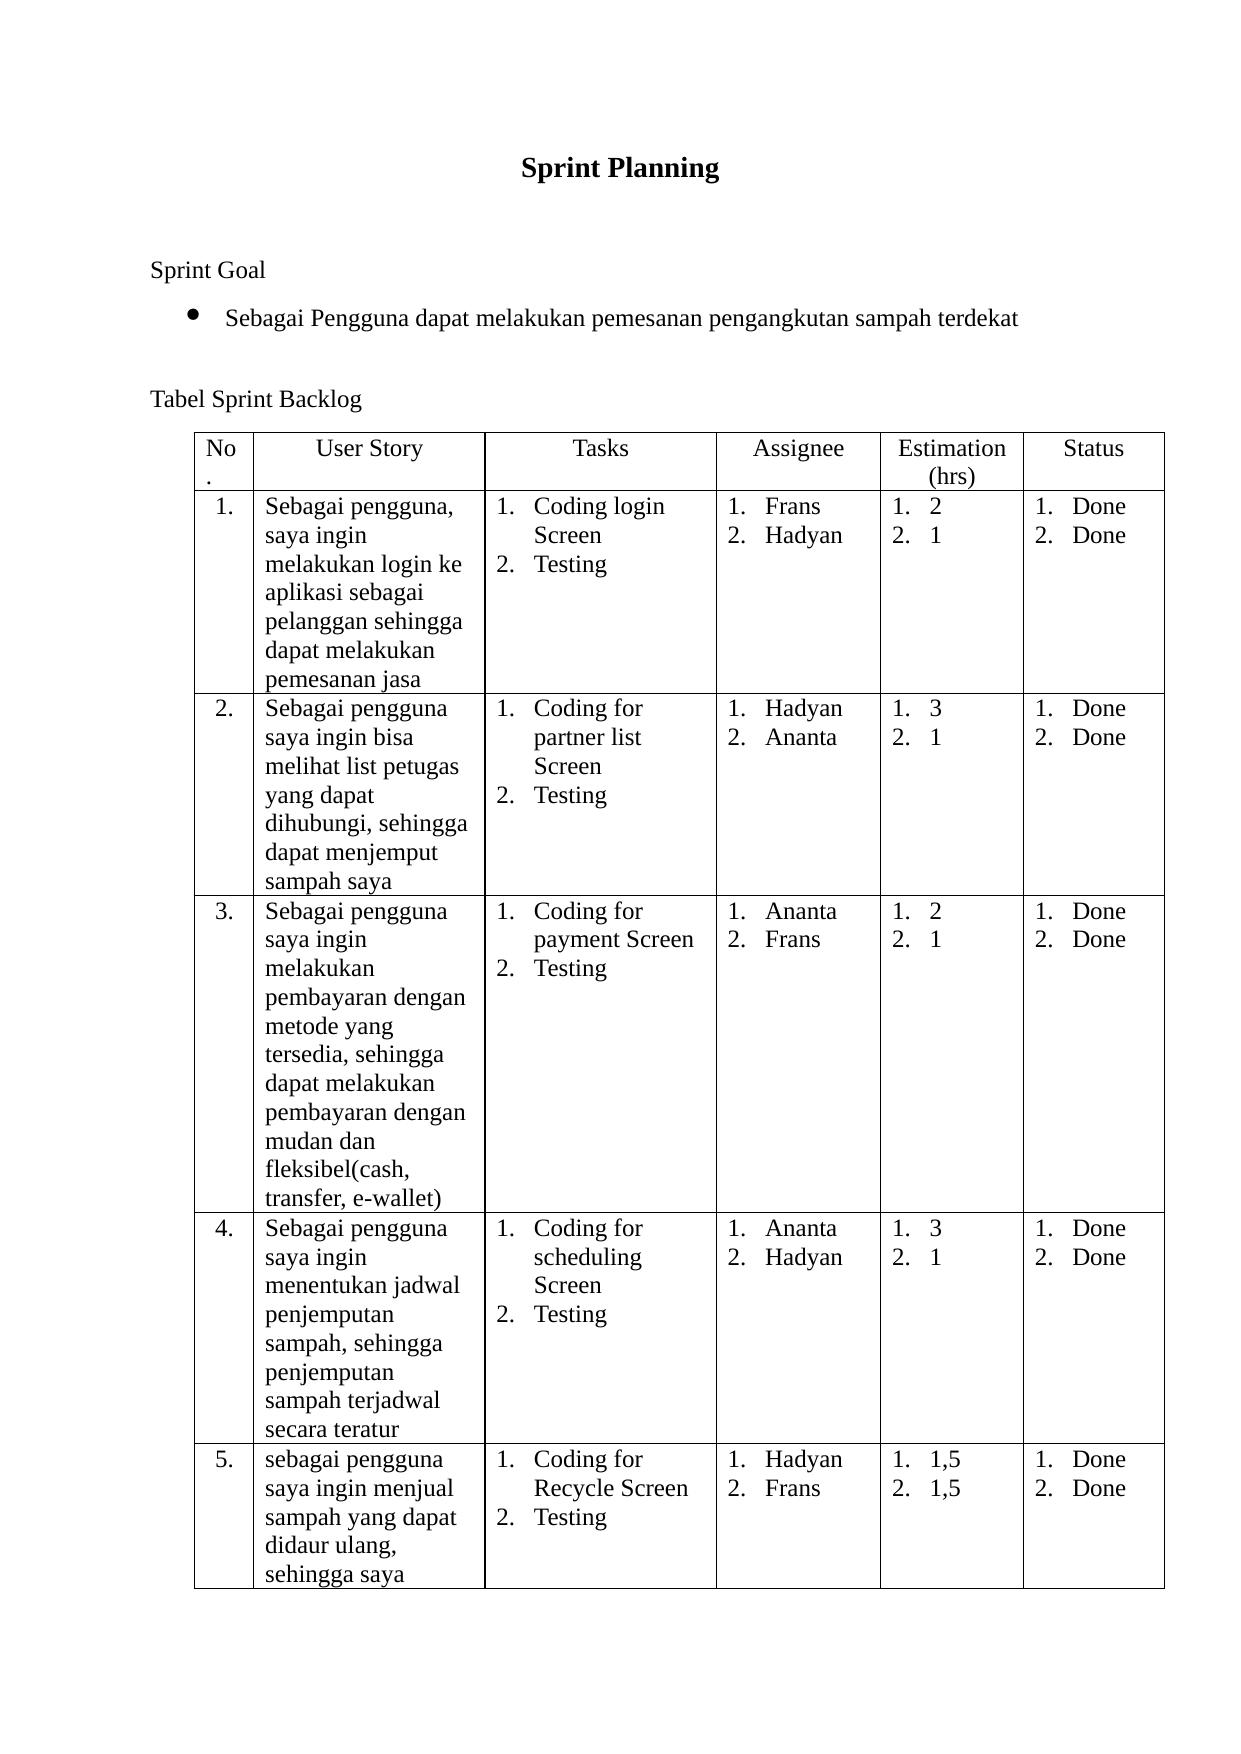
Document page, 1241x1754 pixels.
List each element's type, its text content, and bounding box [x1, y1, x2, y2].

table_cell 1. [195, 491, 253, 692]
table_cell 2 1 [881, 896, 1023, 1212]
table_header Assignee [717, 433, 880, 490]
table_cell Done Done [1024, 1213, 1164, 1443]
table_header User Story [254, 433, 484, 490]
table_cell Coding for partner list Screen Testing [486, 694, 716, 895]
table_cell Hadyan Frans [717, 1444, 880, 1588]
text Sprint Planning [150, 150, 1090, 183]
table_cell 5. [195, 1444, 253, 1588]
table_cell 2. [195, 694, 253, 895]
table_cell Sebagai pengguna, saya ingin melakukan login ke aplikasi sebagai pelanggan sehingga dapat melakukan pemesanan jasa [254, 491, 484, 692]
table_cell Coding for scheduling Screen Testing [486, 1213, 716, 1443]
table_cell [254, 1444, 484, 1588]
table_header Estimation (hrs) [881, 433, 1023, 490]
table_header Tasks [486, 433, 716, 490]
table_cell Done Done [1024, 1444, 1164, 1588]
table_cell Done Done [1024, 491, 1164, 692]
table_cell Done Done [1024, 694, 1164, 895]
table_cell Hadyan Ananta [717, 694, 880, 895]
table_cell Coding for payment Screen Testing [486, 896, 716, 1212]
table_header Status [1024, 433, 1164, 490]
table_cell 2 1 [881, 491, 1023, 692]
table_cell Sebagai pengguna saya ingin melakukan pembayaran dengan metode yang tersedia, sehingga dapat melakukan pembayaran dengan mudan dan fleksibel(cash, transfer, e-wallet) [254, 896, 484, 1212]
table_header No. [195, 433, 253, 490]
table_cell 3 1 [881, 1213, 1023, 1443]
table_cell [486, 1444, 716, 1588]
table_cell Frans Hadyan [717, 491, 880, 692]
table_cell Ananta Hadyan [717, 1213, 880, 1443]
table_cell Sebagai pengguna saya ingin bisa melihat list petugas yang dapat dihubungi, sehingga dapat menjemput sampah saya [254, 694, 484, 895]
table_cell Sebagai pengguna saya ingin menentukan jadwal penjemputan sampah, sehingga penjemputan sampah terjadwal secara teratur [254, 1213, 484, 1443]
list Sebagai Pengguna dapat melakukan pemesanan pengangkutan sampah terdekat [187, 303, 1090, 334]
table_cell Done Done [1024, 896, 1164, 1212]
table_cell 4. [195, 1213, 253, 1443]
table_cell Ananta Frans [717, 896, 880, 1212]
table_cell 3 1 [881, 694, 1023, 895]
text Tabel Sprint Backlog [150, 384, 1090, 413]
table_cell 1,5 1,5 [881, 1444, 1023, 1588]
table_cell Coding login Screen Testing [486, 491, 716, 692]
table_cell 3. [195, 896, 253, 1212]
text Sprint Goal [150, 256, 1090, 284]
